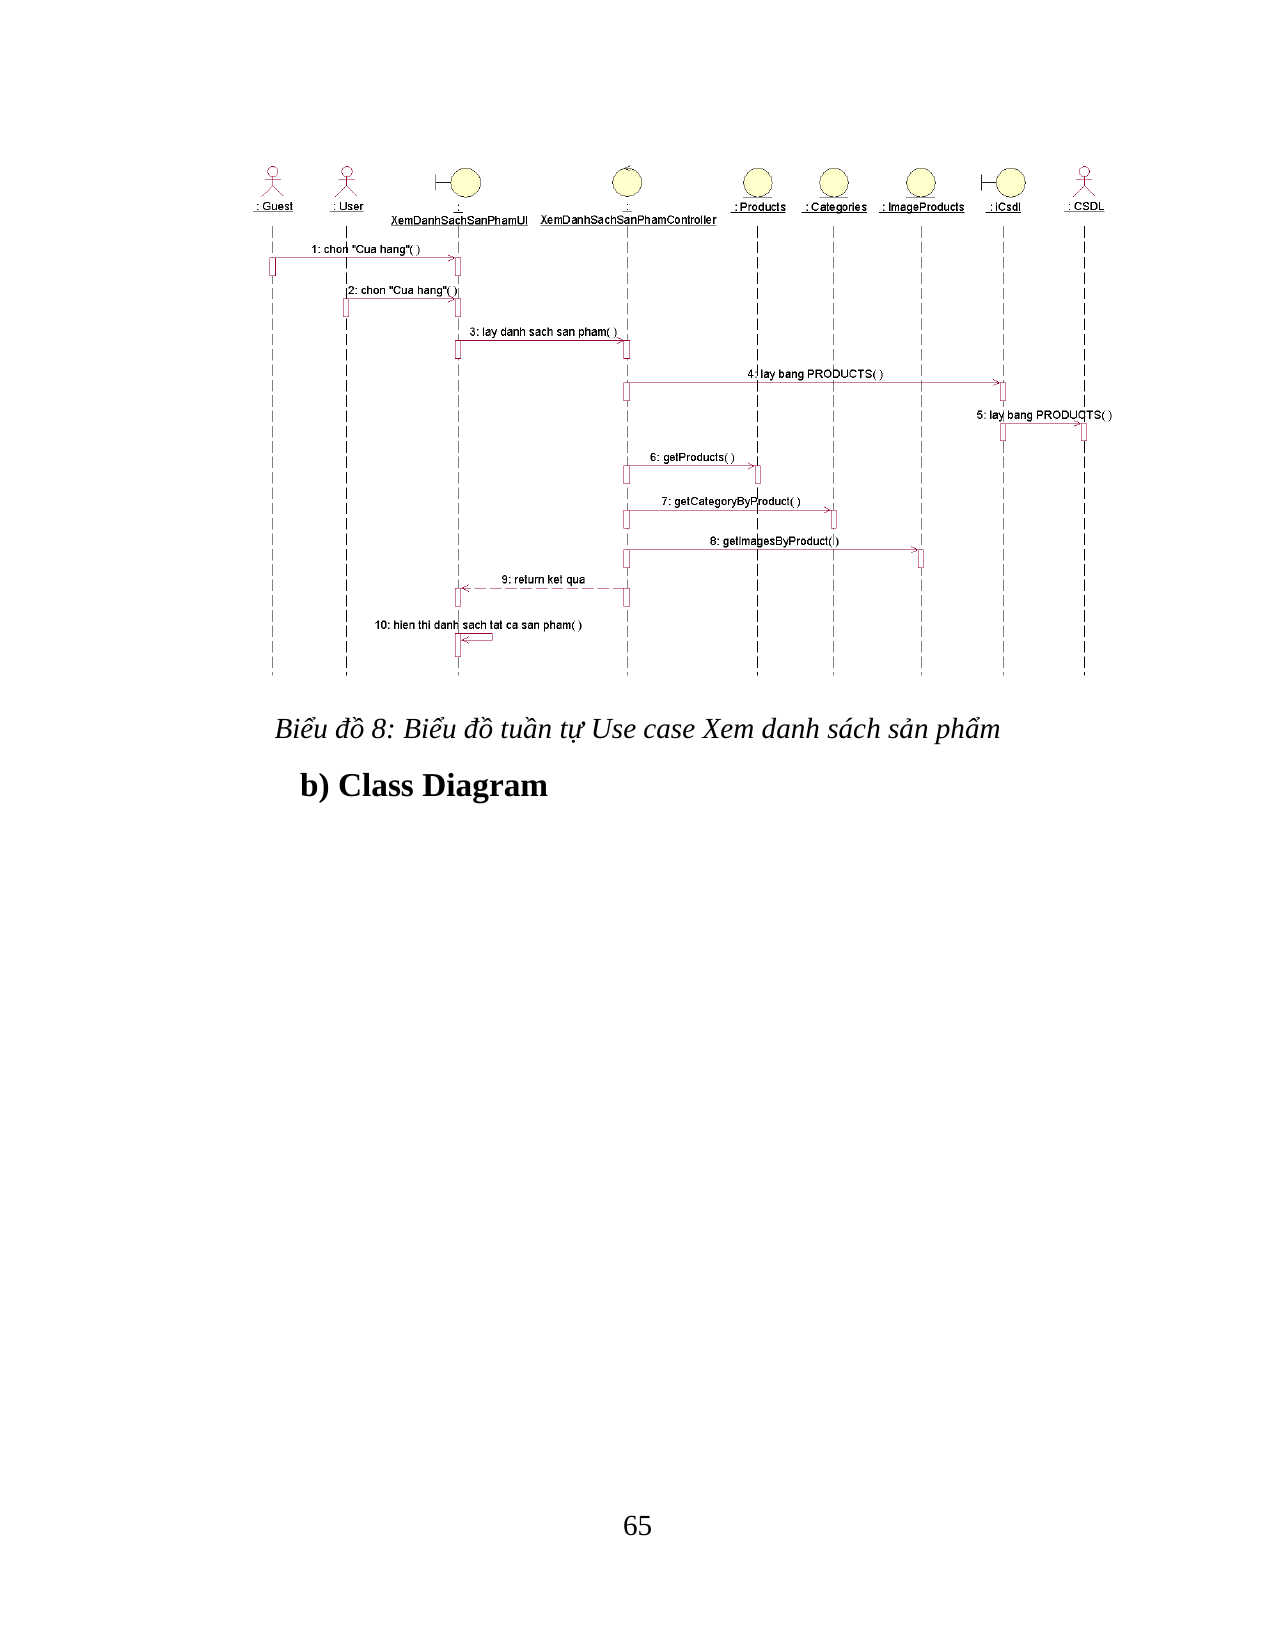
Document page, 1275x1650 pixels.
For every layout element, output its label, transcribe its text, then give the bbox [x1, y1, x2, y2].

text Biểu đồ 8: Biểu đồ tuần tự Use case Xem danh sách sản phẩm [150, 711, 1125, 744]
text b) Class Diagram [150, 765, 1125, 804]
picture [228, 150, 1122, 686]
